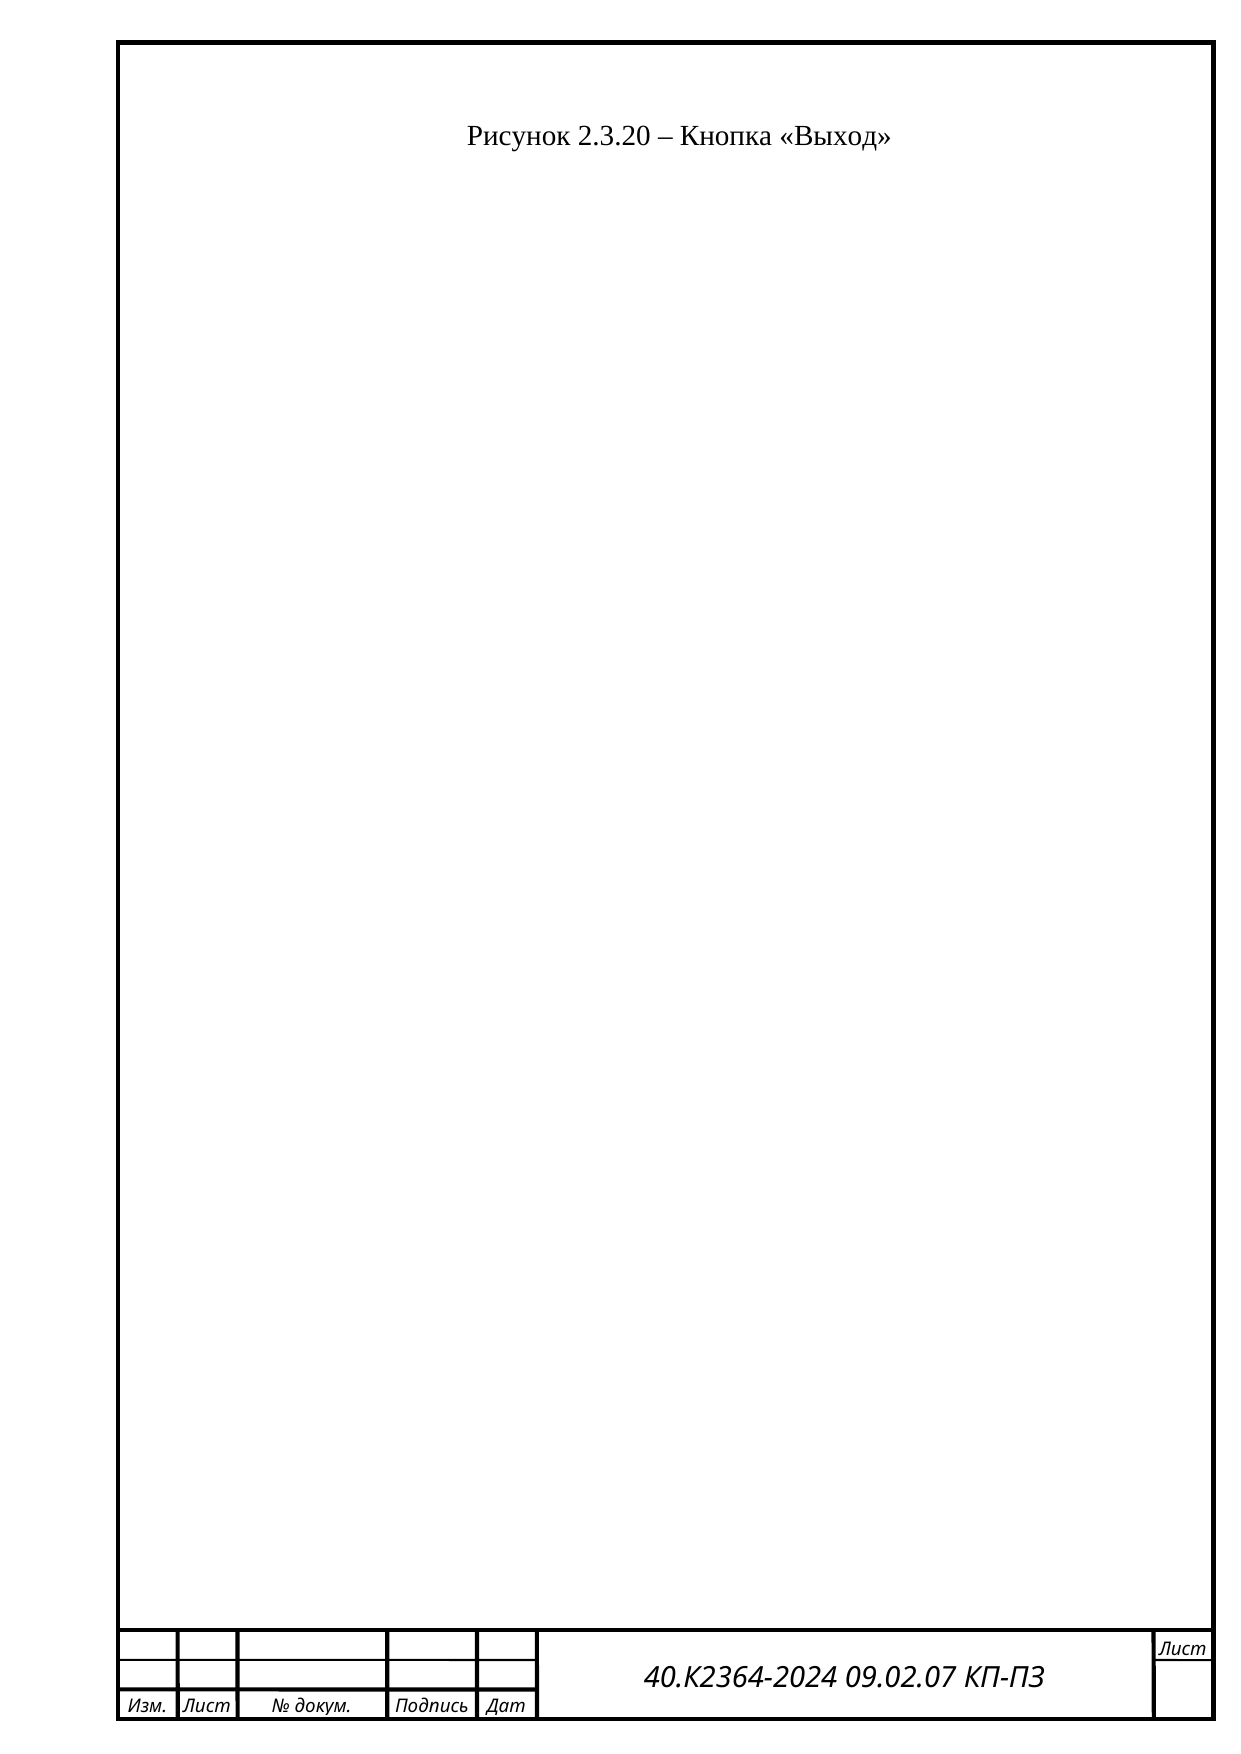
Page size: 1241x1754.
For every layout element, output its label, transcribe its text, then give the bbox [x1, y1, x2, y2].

text Рисунок 2.3.20 – Кнопка «Выход» [177, 118, 1181, 152]
